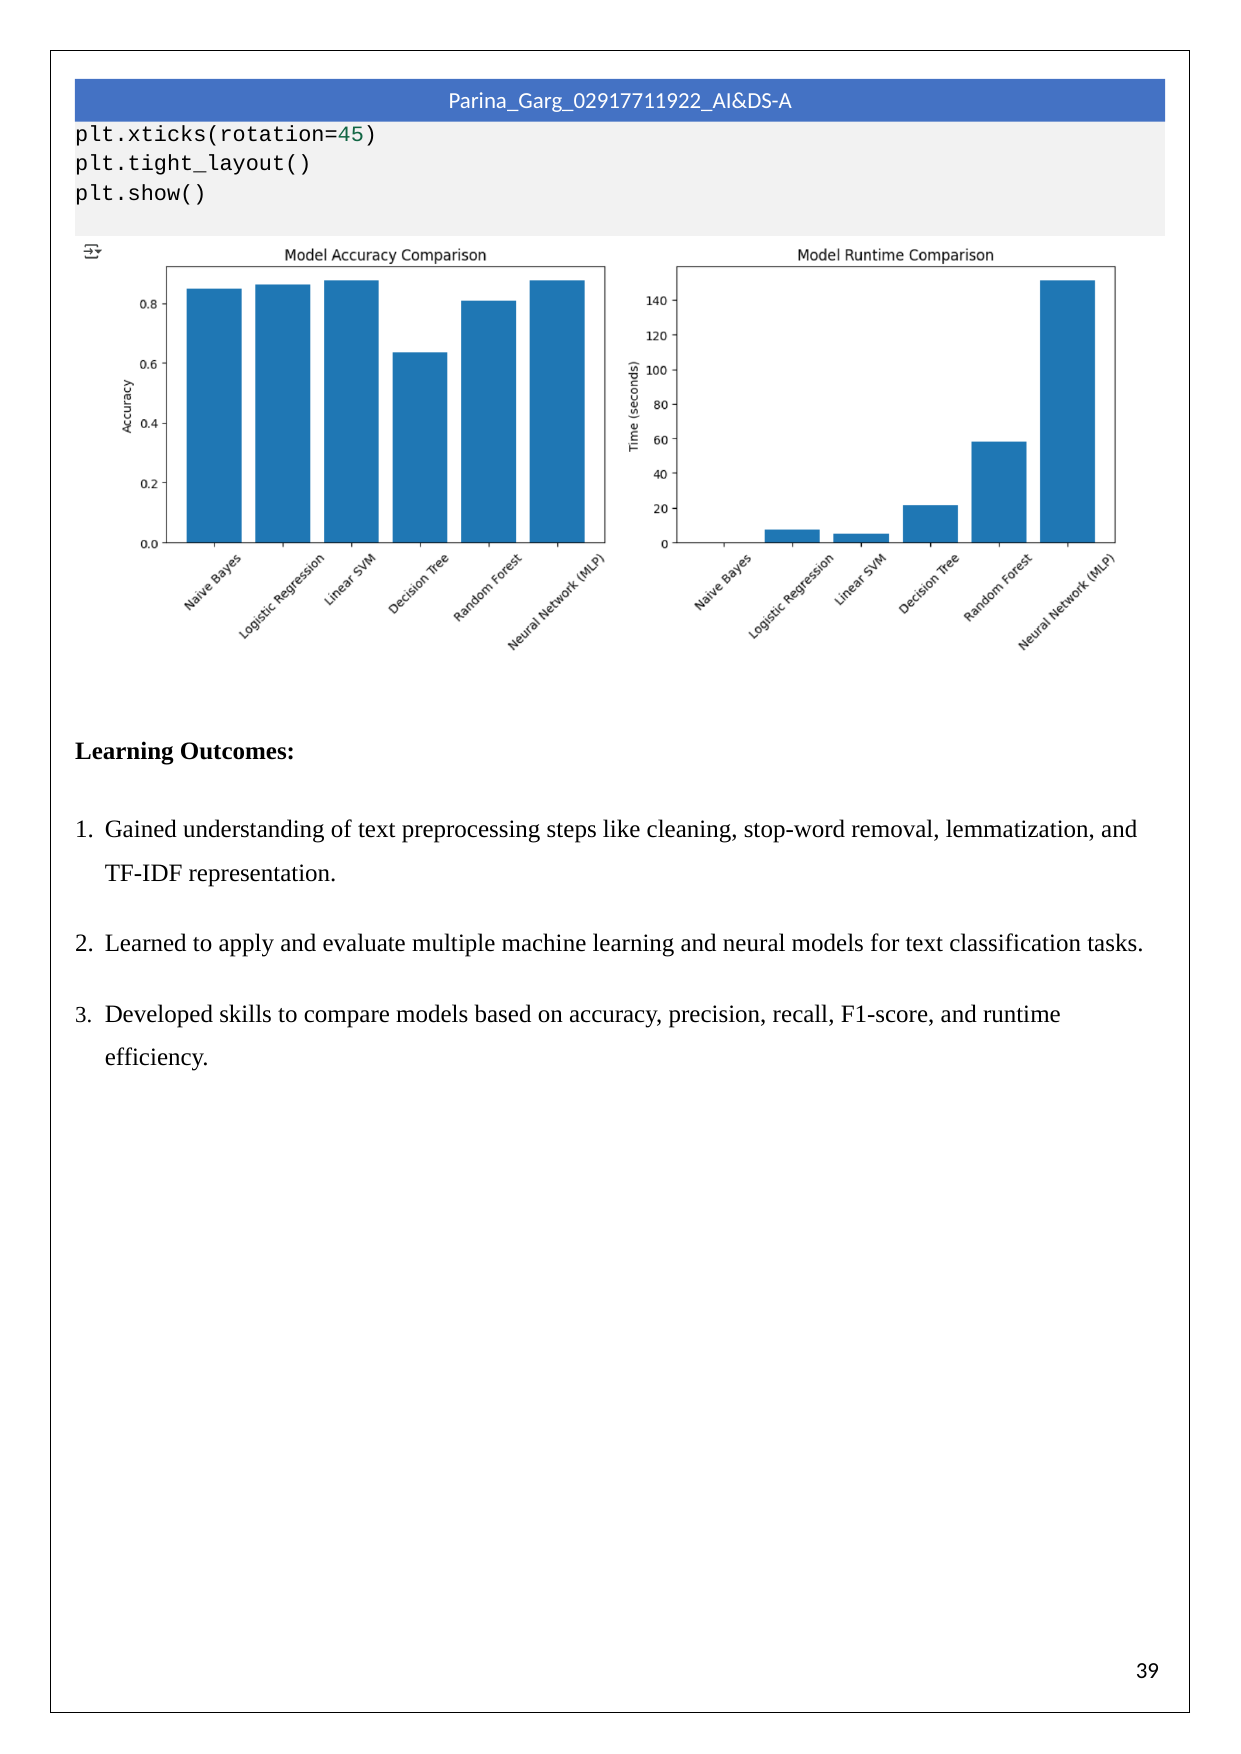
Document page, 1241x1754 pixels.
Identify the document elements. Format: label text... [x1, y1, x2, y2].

text plt.tight_layout() [75, 148, 1165, 177]
text plt.xticks(rotation=45) [75, 122, 1165, 148]
text Learning Outcomes: [75, 736, 1165, 764]
list Gained understanding of text preprocessing steps like cleaning, stop-word removal, lemmatization, and TF-IDF representation. [75, 814, 1165, 886]
list Learned to apply and evaluate multiple machine learning and neural models for text classification tasks. [75, 928, 1165, 957]
list Developed skills to compare models based on accuracy, precision, recall, F1-score, and runtime efficiency. [75, 999, 1165, 1071]
text plt.show() [75, 177, 1165, 207]
picture [75, 236, 1166, 659]
